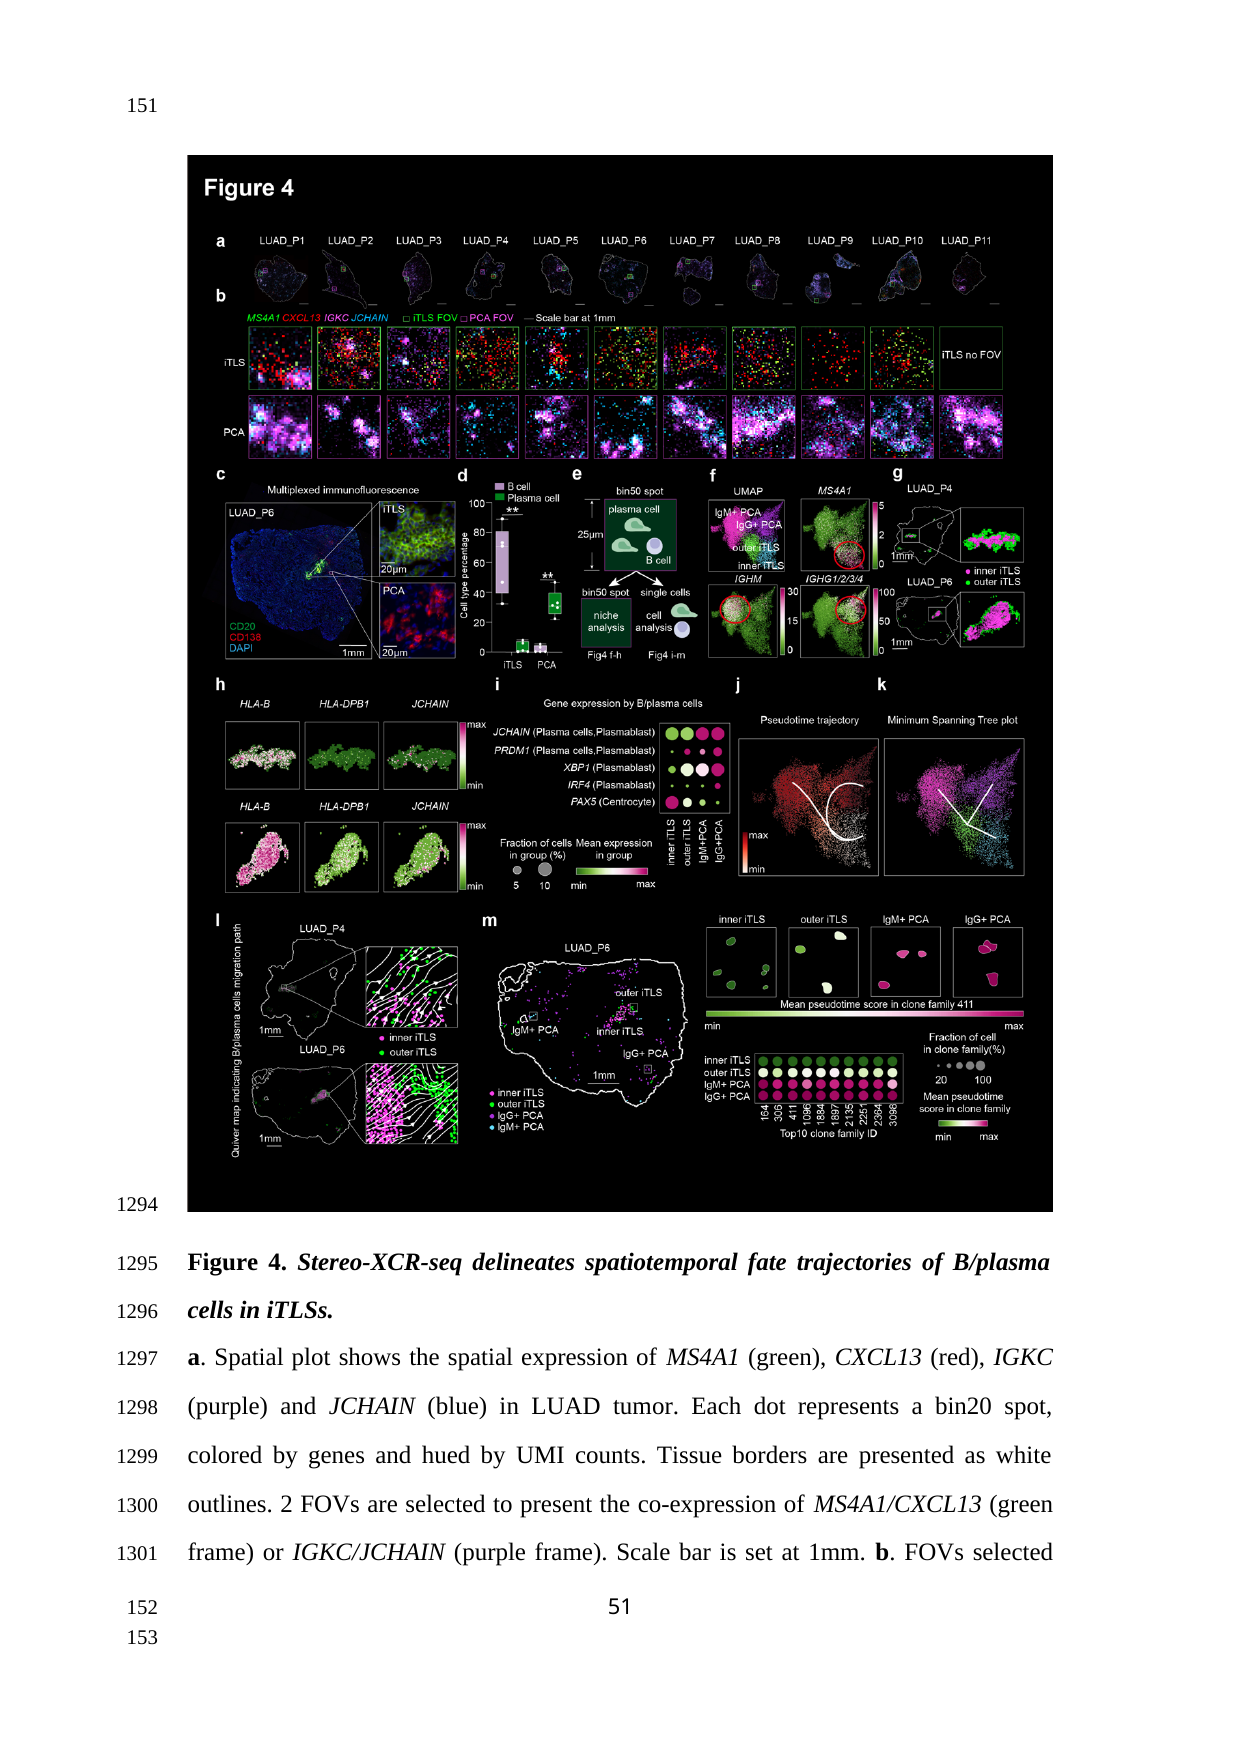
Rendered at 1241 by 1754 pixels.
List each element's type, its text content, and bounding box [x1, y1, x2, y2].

text Figure 4. Stereo-XCR-seq delineates spatiotemporal fate trajectories of B/plasma cells in iTLSs. [187, 1245, 1053, 1326]
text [187, 1341, 1053, 1568]
picture [187, 155, 1053, 1212]
